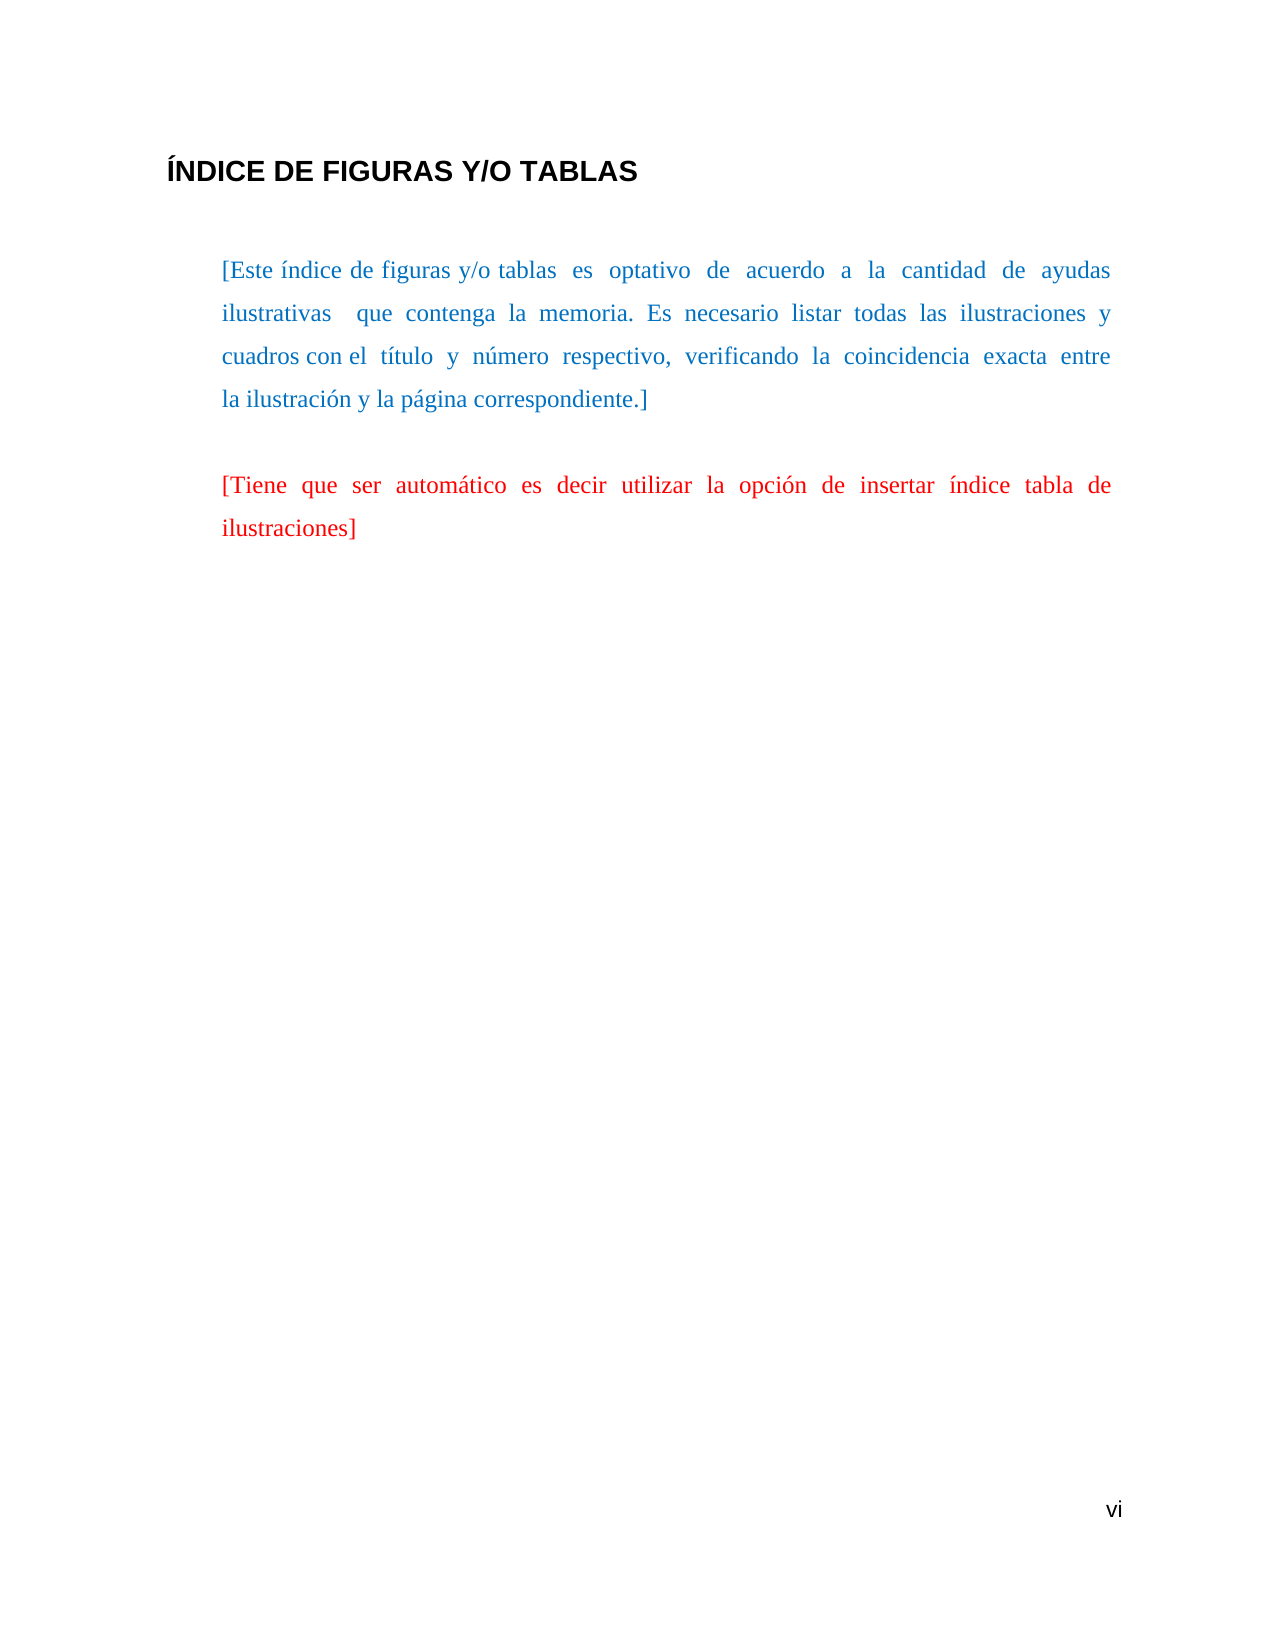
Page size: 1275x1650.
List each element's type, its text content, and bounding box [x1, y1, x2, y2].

text ÍNDICE DE FIGURAS Y/O TABLAS [167, 154, 1122, 188]
text [Tiene que ser automático es decir utilizar la opción de insertar índice tabla de ilustraciones] [222, 470, 1112, 542]
text [Este índice de figuras y/o tablas es optativo de acuerdo a la cantidad de ayudas ilustrativas que contenga la memoria. Es necesario listar todas las ilustraciones y cuadros con el título y número respectivo, verificando la coincidencia exacta entre la ilustración y la página correspondiente.] [222, 255, 1112, 413]
